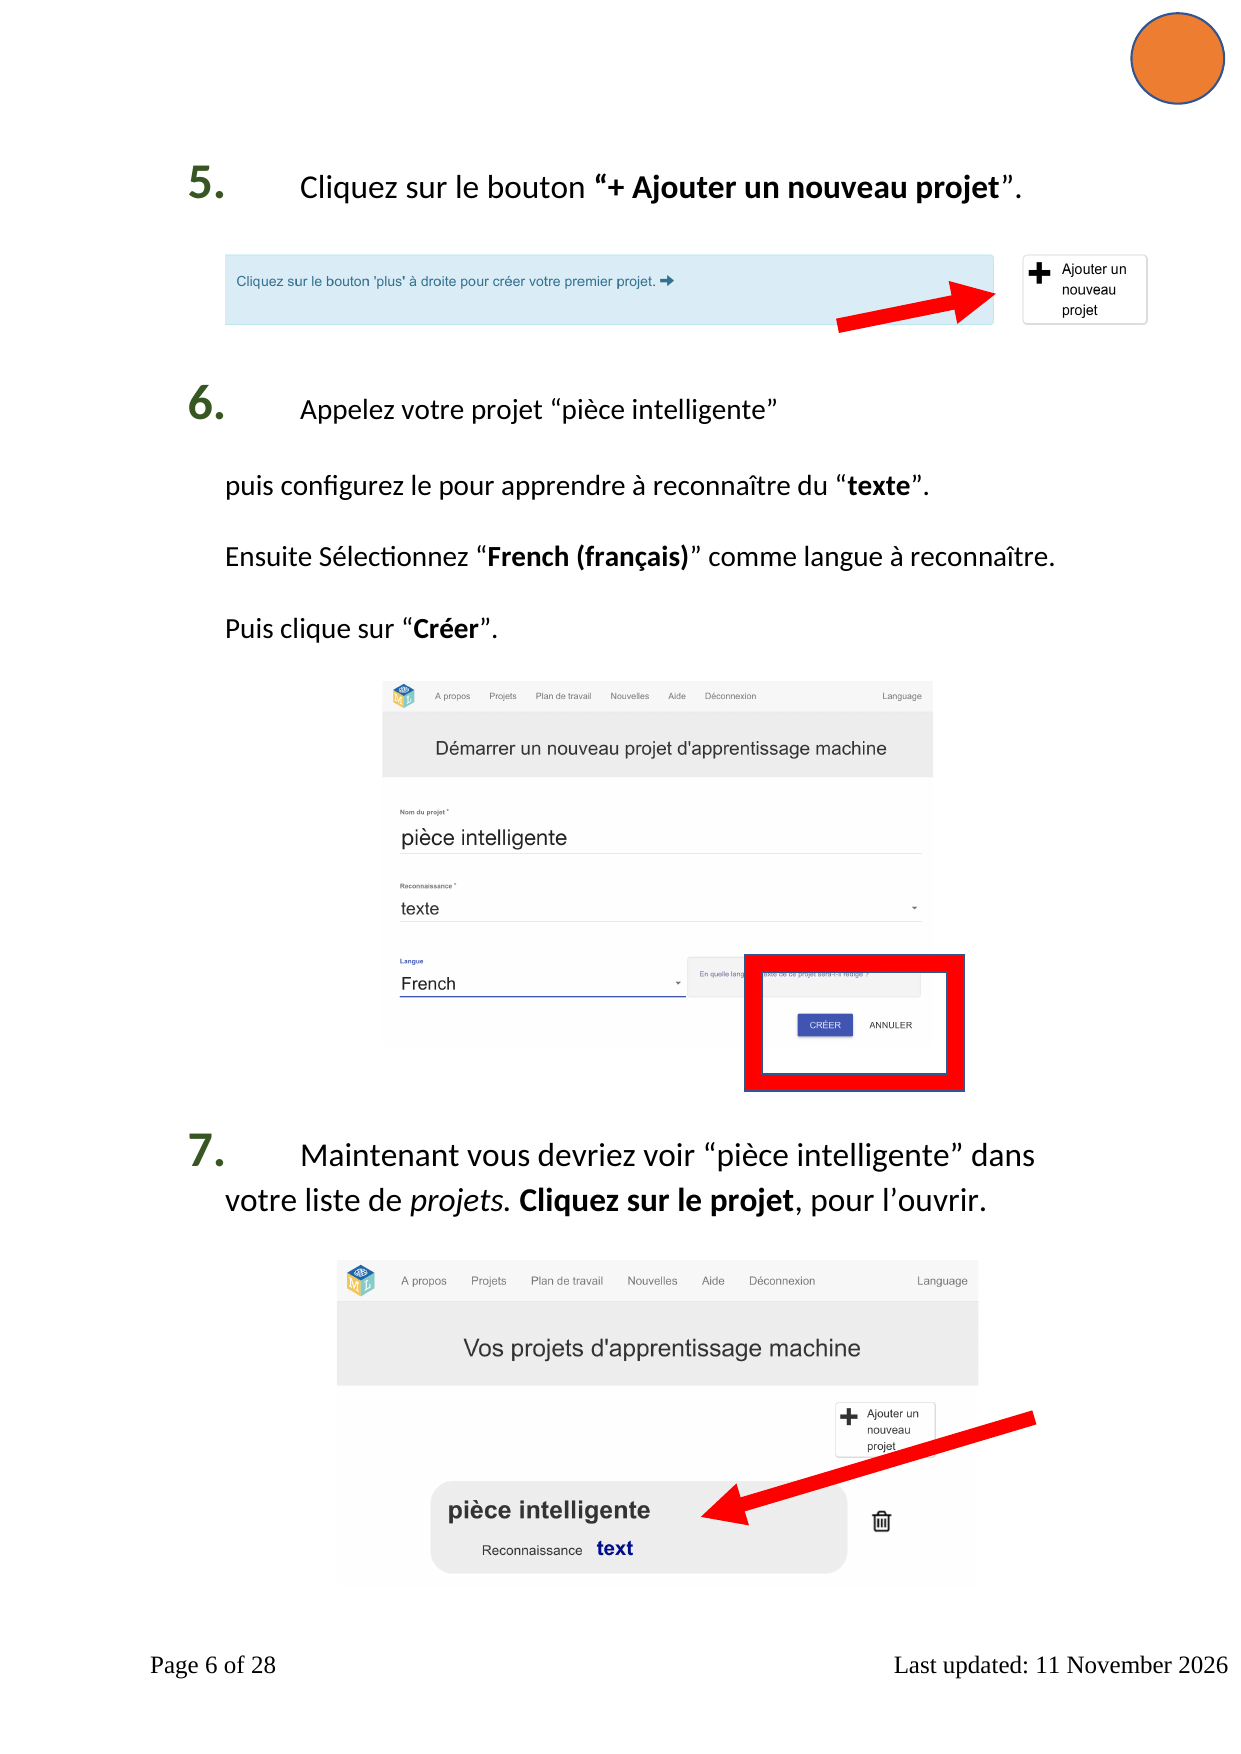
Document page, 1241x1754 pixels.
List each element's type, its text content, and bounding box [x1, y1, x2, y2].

list Maintenant vous devriez voir “pièce intelligente” dans votre liste de projets. Cliquez sur le projet, pour l’ouvrir. [187, 1118, 1090, 1220]
list Appelez votre projet “pièce intelligente” puis configurez le pour apprendre à reconnaître du “texte”. Ensuite Sélectionnez “French (français)” comme langue à reconnaître. Puis clique sur “Créer”. [187, 371, 1090, 645]
picture [336, 1260, 979, 1589]
picture [382, 681, 933, 1047]
picture [763, 973, 933, 1047]
picture [225, 251, 1154, 330]
